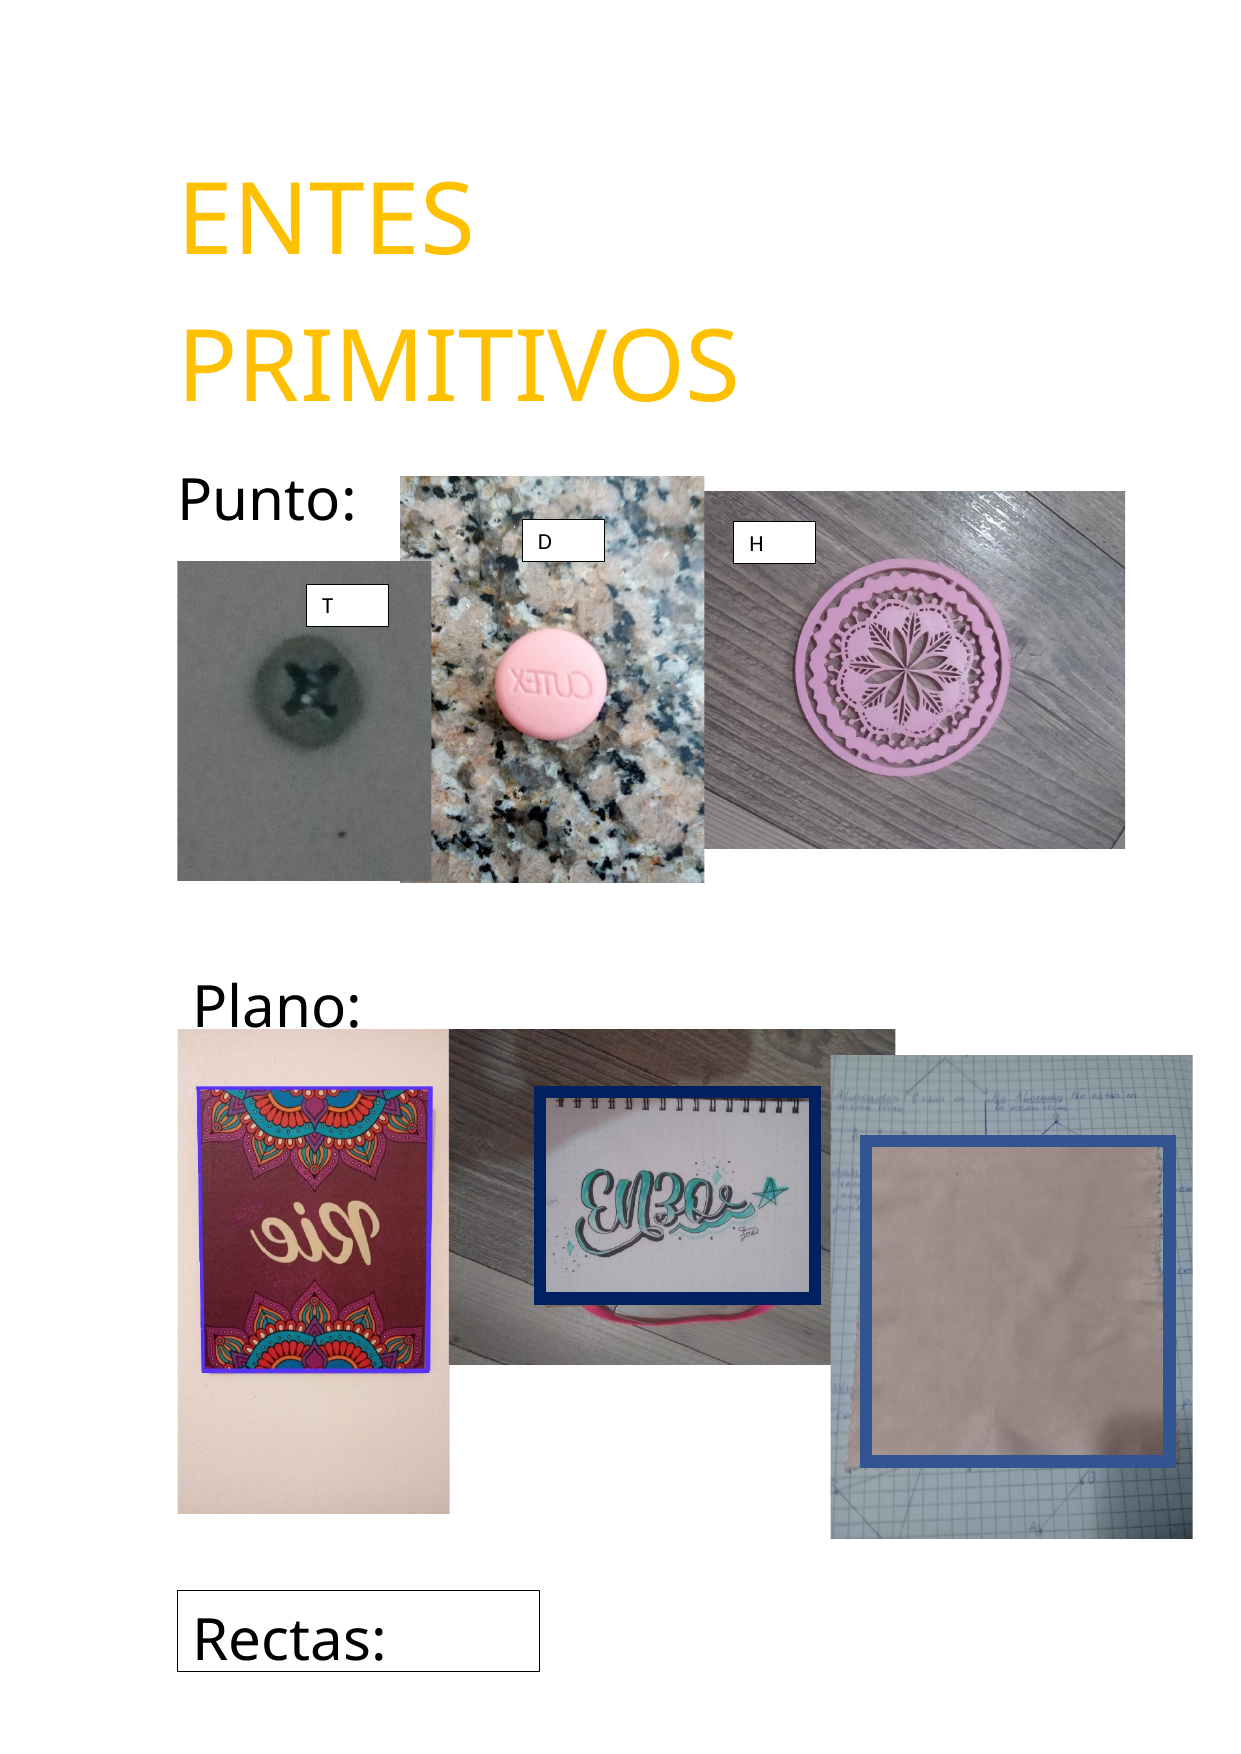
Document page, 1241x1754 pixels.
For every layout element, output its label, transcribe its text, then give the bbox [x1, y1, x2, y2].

picture [177, 476, 1126, 883]
picture [177, 1029, 1193, 1539]
text ENTES PRIMITIVOS [177, 148, 1063, 431]
text Punto: [177, 458, 1063, 538]
